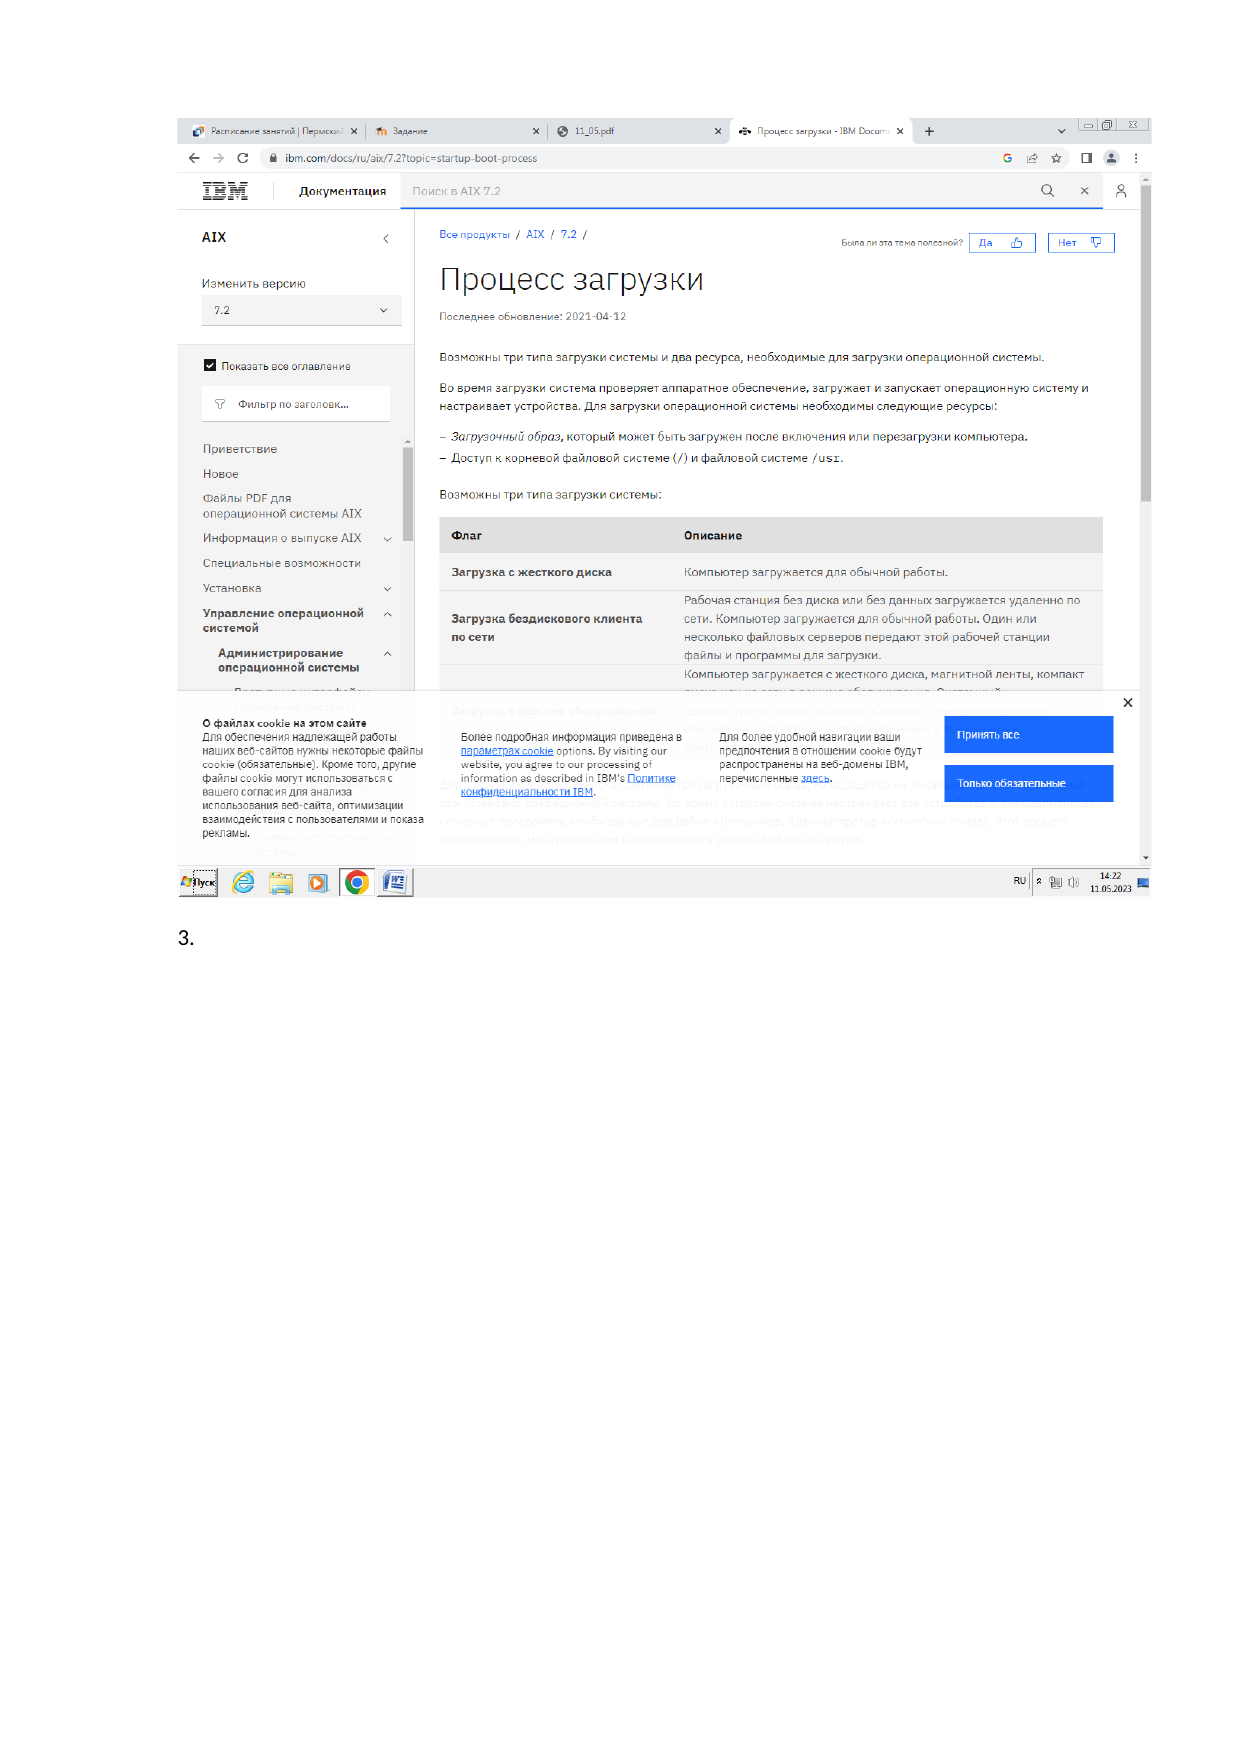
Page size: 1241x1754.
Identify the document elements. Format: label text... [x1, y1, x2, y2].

text 3. [177, 923, 1152, 951]
picture [177, 118, 1152, 898]
